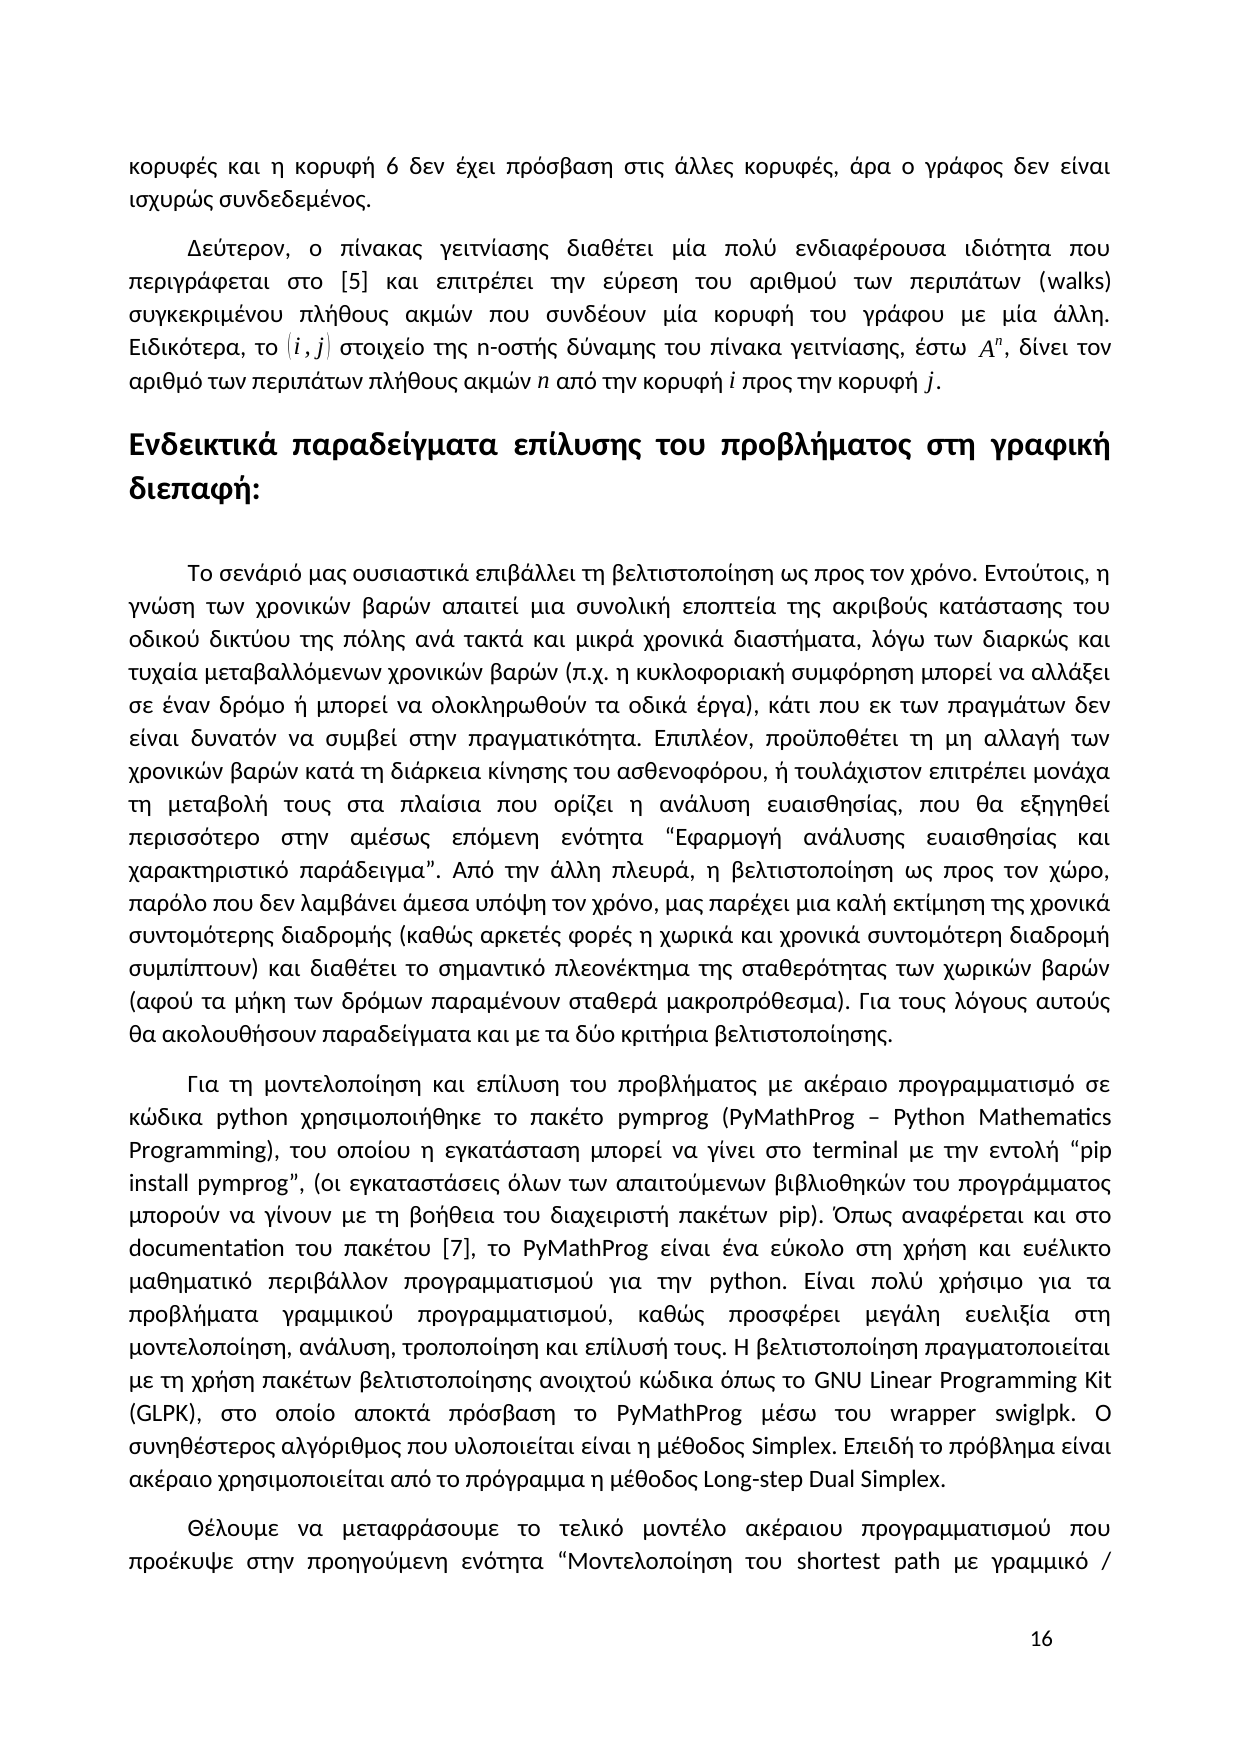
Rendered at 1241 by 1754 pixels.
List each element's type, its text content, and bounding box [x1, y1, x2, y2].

text Για τη μοντελοποίηση και επίλυση του προβλήματος με ακέραιο προγραμματισμό σε κώδικα python χρησιμοποιήθηκε το πακέτο pymprog (PyMathProg – Python Mathematics Programming), του οποίου η εγκατάσταση μπορεί να γίνει στο terminal με την εντολή “pip install pymprog”, (οι εγκαταστάσεις όλων των απαιτούμενων βιβλιοθηκών του προγράμματος μπορούν να γίνουν με τη βοήθεια του διαχειριστή πακέτων pip). Όπως αναφέρεται και στο documentation του πακέτου [7], το PyMathProg είναι ένα εύκολο στη χρήση και ευέλικτο μαθηματικό περιβάλλον προγραμματισμού για την python. Είναι πολύ χρήσιμο για τα προβλήματα γραμμικού προγραμματισμού, καθώς προσφέρει μεγάλη ευελιξία στη μοντελοποίηση, ανάλυση, τροποποίηση και επίλυσή τους. Η βελτιστοποίηση πραγματοποιείται με τη χρήση πακέτων βελτιστοποίησης ανοιχτού κώδικα όπως το GNU Linear Programming Kit (GLPK), στο οποίο αποκτά πρόσβαση το PyMathProg μέσω του wrapper swiglpk. Ο συνηθέστερος αλγόριθμος που υλοποιείται είναι η μέθοδος Simplex. Επειδή το πρόβλημα είναι ακέραιο χρησιμοποιείται από το πρόγραμμα η μέθοδος Long-step Dual Simplex. [128, 1068, 1112, 1493]
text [128, 150, 1112, 213]
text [128, 1512, 1112, 1576]
subtitle Ενδεικτικά παραδείγματα επίλυσης του προβλήματος στη γραφική διεπαφή: [128, 423, 1112, 507]
text Δεύτερον, ο πίνακας γειτνίασης διαθέτει μία πολύ ενδιαφέρουσα ιδιότητα που περιγράφεται στο [5] και επιτρέπει την εύρεση του αριθμού των περιπάτων (walks) συγκεκριμένου πλήθους ακμών που συνδέουν μία κορυφή του γράφου με μία άλλη. Ειδικότερα, το στοιχείο της n-οστής δύναμης του πίνακα γειτνίασης, έστω , δίνει τον αριθμό των περιπάτων πλήθους ακμών από την κορυφή προς την κορυφή . [128, 232, 1112, 395]
text Το σενάριό μας ουσιαστικά επιβάλλει τη βελτιστοποίηση ως προς τον χρόνο. Εντούτοις, η γνώση των χρονικών βαρών απαιτεί μια συνολική εποπτεία της ακριβούς κατάστασης του οδικού δικτύου της πόλης ανά τακτά και μικρά χρονικά διαστήματα, λόγω των διαρκώς και τυχαία μεταβαλλόμενων χρονικών βαρών (π.χ. η κυκλοφοριακή συμφόρηση μπορεί να αλλάξει σε έναν δρόμο ή μπορεί να ολοκληρωθούν τα οδικά έργα), κάτι που εκ των πραγμάτων δεν είναι δυνατόν να συμβεί στην πραγματικότητα. Επιπλέον, προϋποθέτει τη μη αλλαγή των χρονικών βαρών κατά τη διάρκεια κίνησης του ασθενοφόρου, ή τουλάχιστον επιτρέπει μονάχα τη μεταβολή τους στα πλαίσια που ορίζει η ανάλυση ευαισθησίας, που θα εξηγηθεί περισσότερο στην αμέσως επόμενη ενότητα “Εφαρμογή ανάλυσης ευαισθησίας και χαρακτηριστικό παράδειγμα”. Από την άλλη πλευρά, η βελτιστοποίηση ως προς τον χώρο, παρόλο που δεν λαμβάνει άμεσα υπόψη τον χρόνο, μας παρέχει μια καλή εκτίμηση της χρονικά συντομότερης διαδρομής (καθώς αρκετές φορές η χωρικά και χρονικά συντομότερη διαδρομή συμπίπτουν) και διαθέτει το σημαντικό πλεονέκτημα της σταθερότητας των χωρικών βαρών (αφού τα μήκη των δρόμων παραμένουν σταθερά μακροπρόθεσμα). Για τους λόγους αυτούς θα ακολουθήσουν παραδείγματα και με τα δύο κριτήρια βελτιστοποίησης. [128, 557, 1112, 1049]
